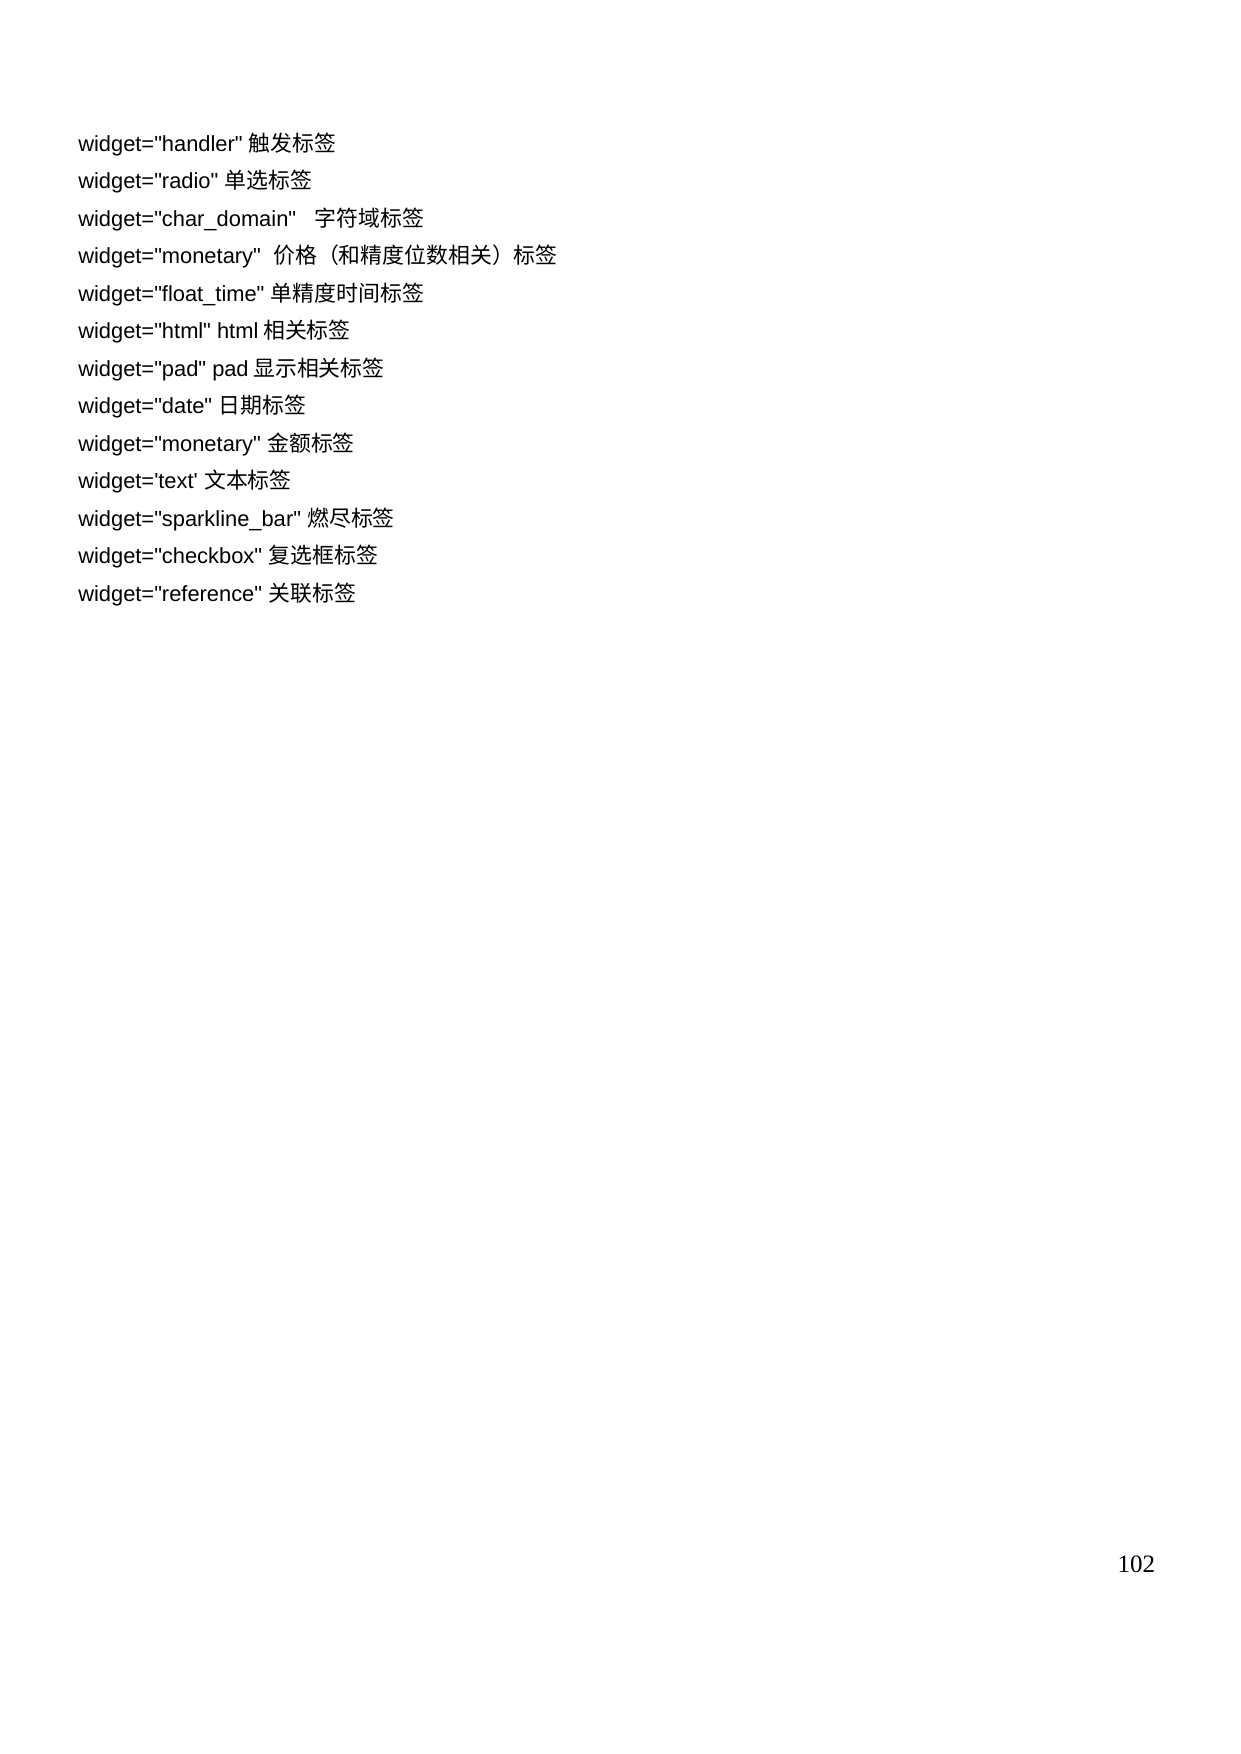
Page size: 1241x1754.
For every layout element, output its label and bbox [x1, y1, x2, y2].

text [78, 118, 1139, 606]
